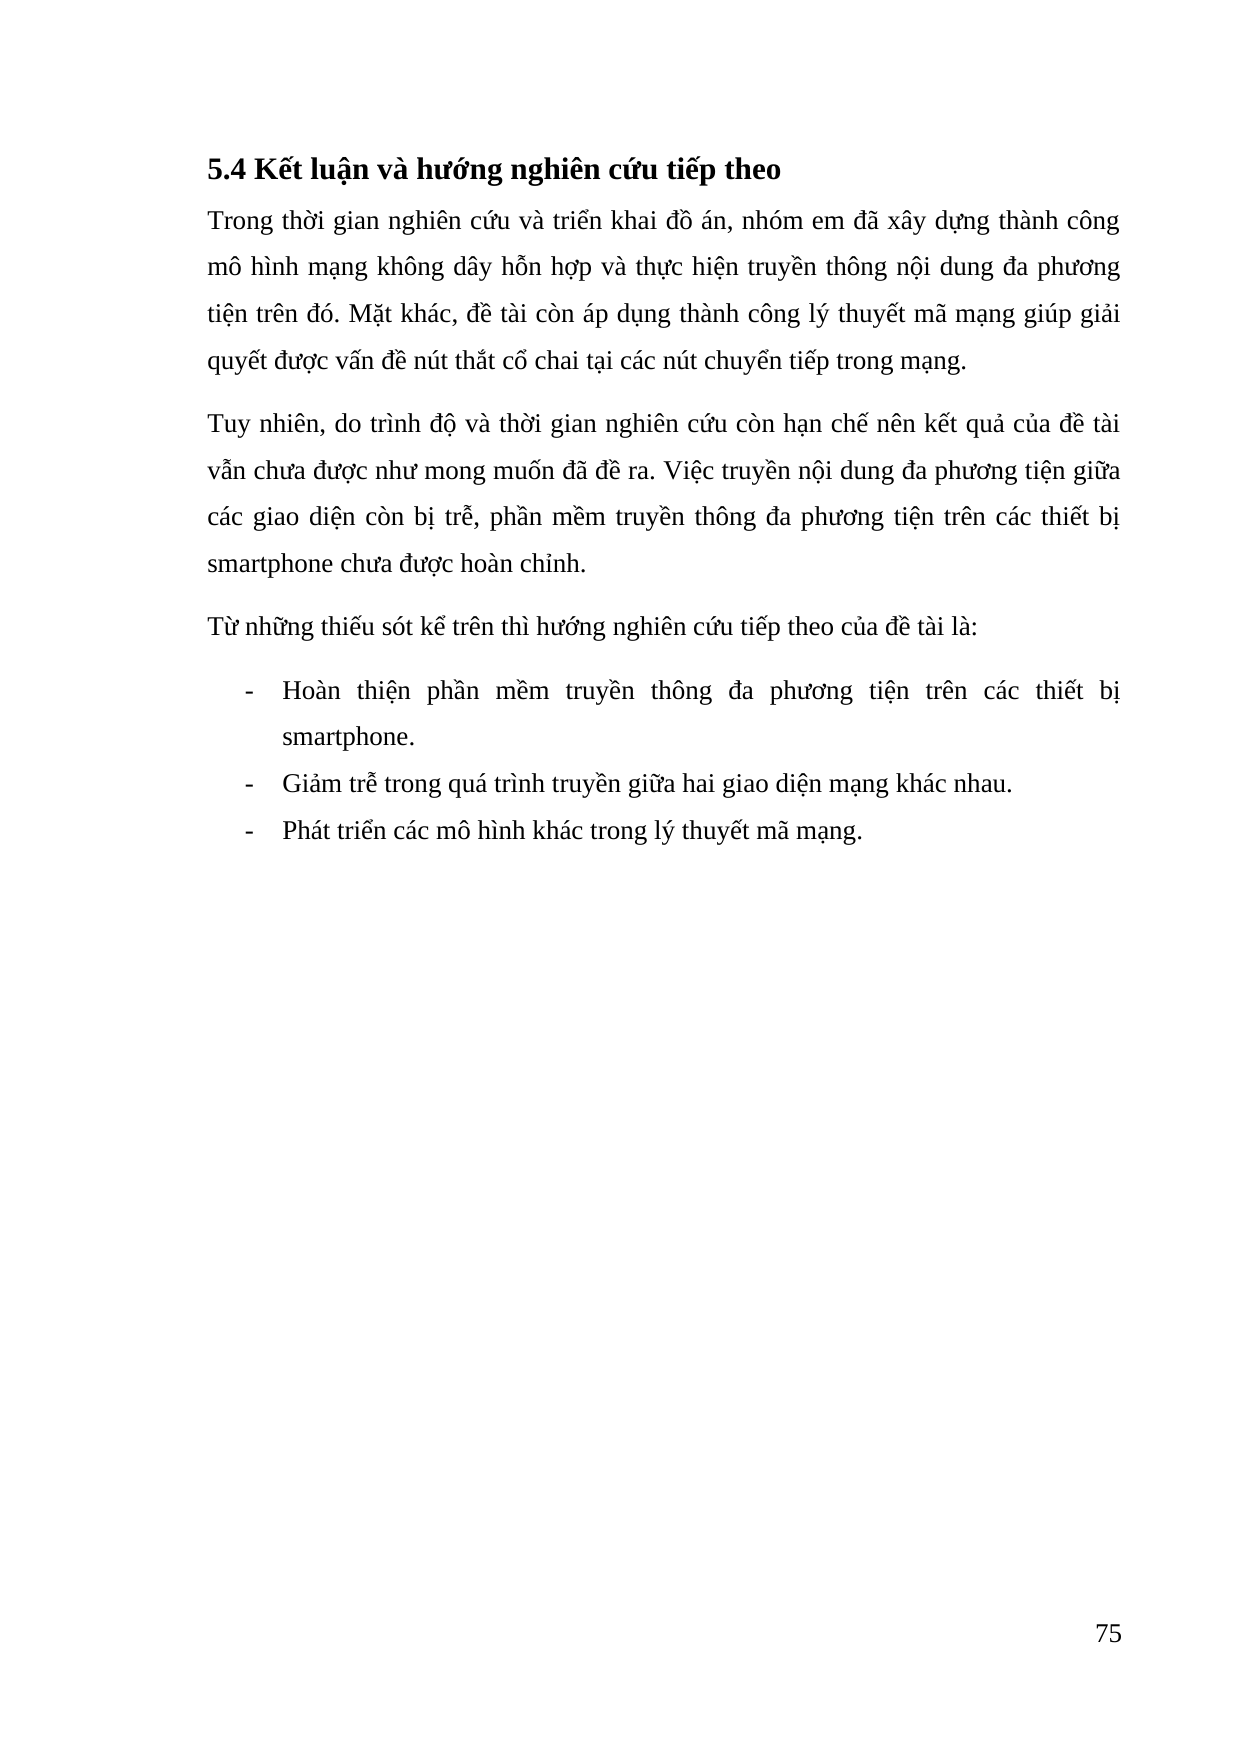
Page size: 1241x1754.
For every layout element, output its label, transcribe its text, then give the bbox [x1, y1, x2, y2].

text Trong thời gian nghiên cứu và triển khai đồ án, nhóm em đã xây dựng thành công mô hình mạng không dây hỗn hợp và thực hiện truyền thông nội dung đa phương tiện trên đó. Mặt khác, đề tài còn áp dụng thành công lý thuyết mã mạng giúp giải quyết được vấn đề nút thắt cổ chai tại các nút chuyển tiếp trong mạng. [207, 204, 1122, 375]
list Giảm trễ trong quá trình truyền giữa hai giao diện mạng khác nhau. [244, 767, 1122, 798]
list Phát triển các mô hình khác trong lý thuyết mã mạng. [244, 814, 1122, 845]
text Tuy nhiên, do trình độ và thời gian nghiên cứu còn hạn chế nên kết quả của đề tài vẫn chưa được như mong muốn đã đề ra. Việc truyền nội dung đa phương tiện giữa các giao diện còn bị trễ, phần mềm truyền thông đa phương tiện trên các thiết bị smartphone chưa được hoàn chỉnh. [207, 407, 1122, 578]
text Từ những thiếu sót kể trên thì hướng nghiên cứu tiếp theo của đề tài là: [207, 611, 1122, 642]
list Hoàn thiện phần mềm truyền thông đa phương tiện trên các thiết bị smartphone. [244, 674, 1122, 752]
subtitle 5.4 Kết luận và hướng nghiên cứu tiếp theo [207, 150, 1122, 186]
